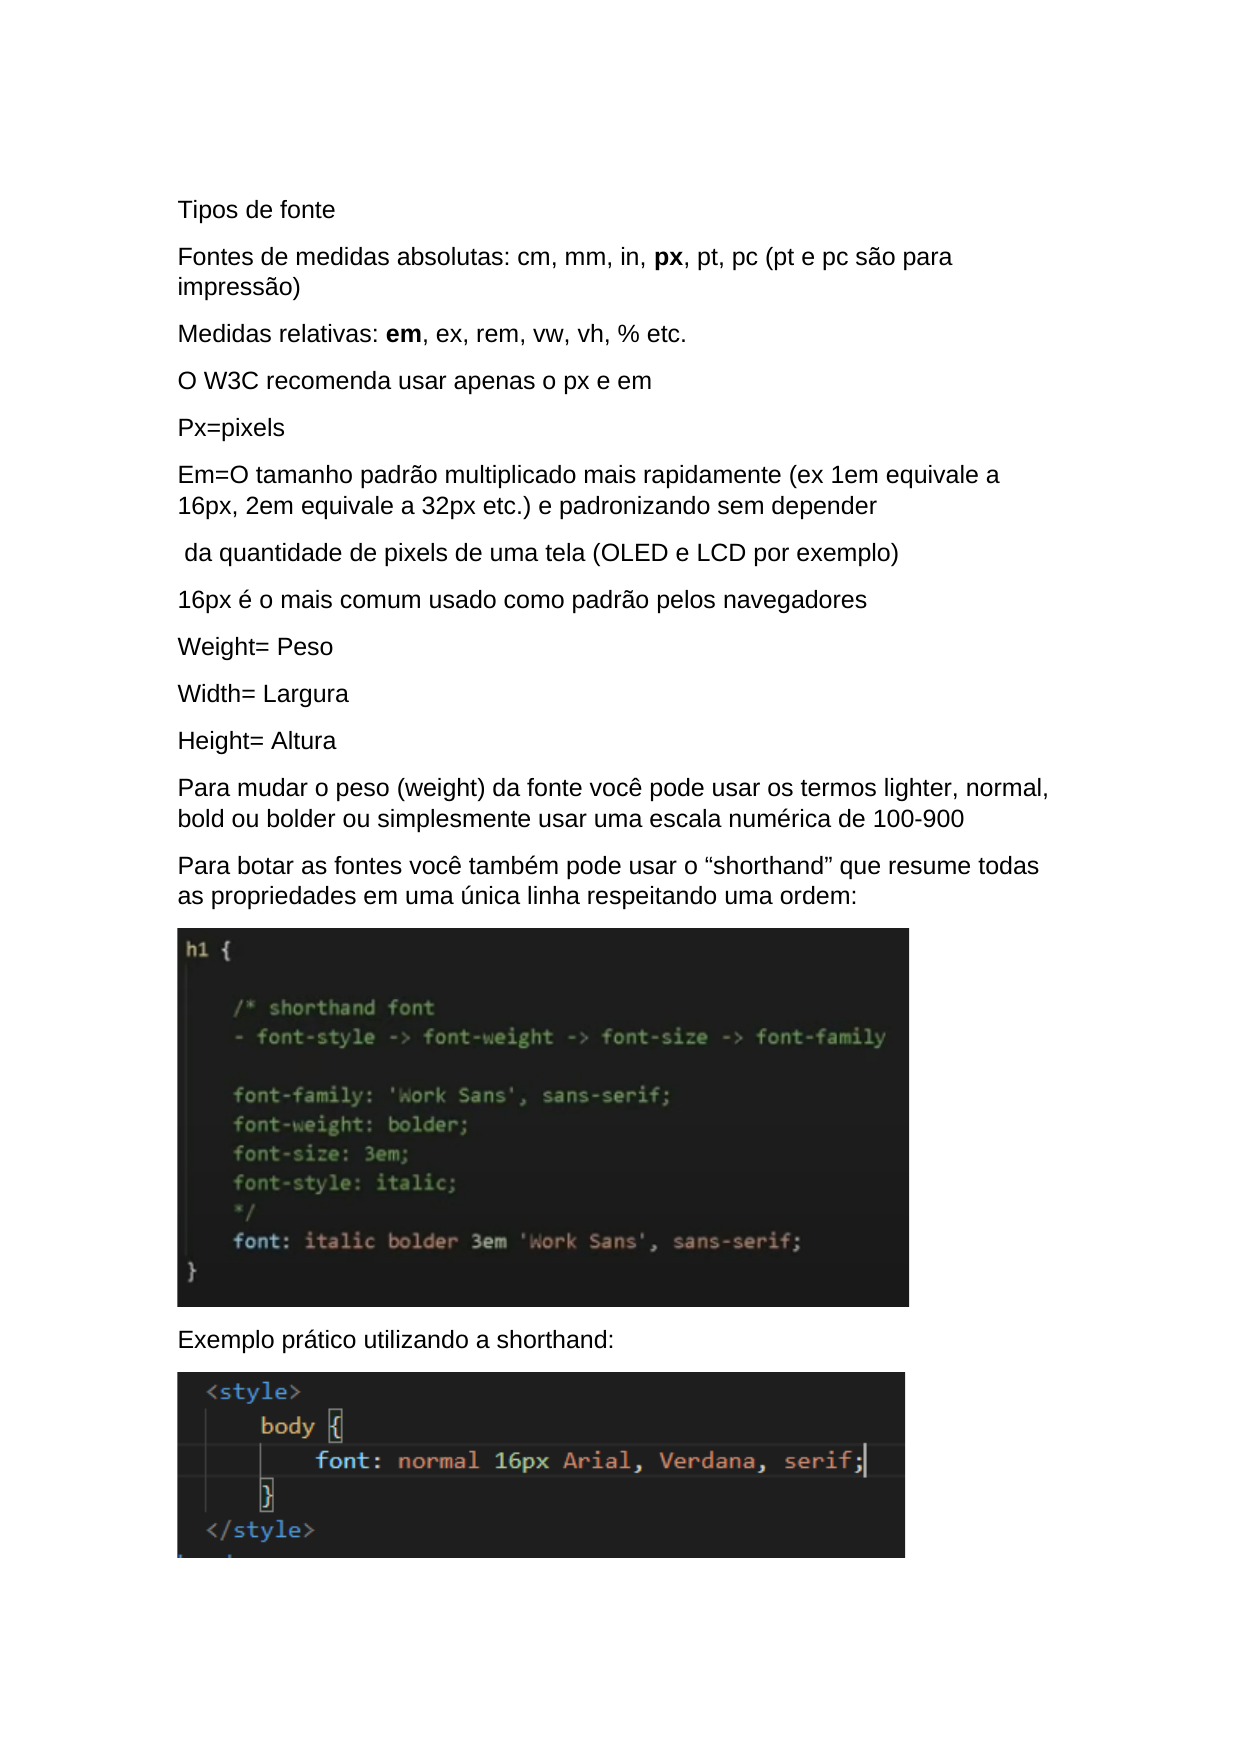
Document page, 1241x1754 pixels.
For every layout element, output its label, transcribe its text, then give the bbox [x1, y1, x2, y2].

text Height= Altura [177, 726, 1063, 755]
text Tipos de fonte [177, 195, 1063, 223]
text Para botar as fontes você também pode usar o “shorthand” que resume todas as propriedades em uma única linha respeitando uma ordem: [177, 851, 1063, 910]
text Fontes de medidas absolutas: cm, mm, in, px, pt, pc (pt e pc são para impressão) [177, 242, 1063, 301]
text Exemplo prático utilizando a shorthand: [177, 1325, 1063, 1354]
text Weight= Peso [177, 632, 1063, 661]
picture [177, 928, 910, 1307]
text Em=O tamanho padrão multiplicado mais rapidamente (ex 1em equivale a 16px, 2em equivale a 32px etc.) e padronizando sem depender [177, 461, 1063, 520]
text O W3C recomenda usar apenas o px e em [177, 366, 1063, 395]
text Width= Largura [177, 679, 1063, 708]
text Medidas relativas: em, ex, rem, vw, vh, % etc. [177, 319, 1063, 348]
text Px=pixels [177, 413, 1063, 442]
text Para mudar o peso (weight) da fonte você pode usar os termos lighter, normal, bold ou bolder ou simplesmente usar uma escala numérica de 100-900 [177, 773, 1063, 833]
picture [177, 1372, 906, 1558]
text 16px é o mais comum usado como padrão pelos navegadores [177, 585, 1063, 614]
text da quantidade de pixels de uma tela (OLED e LCD por exemplo) [177, 538, 1063, 567]
